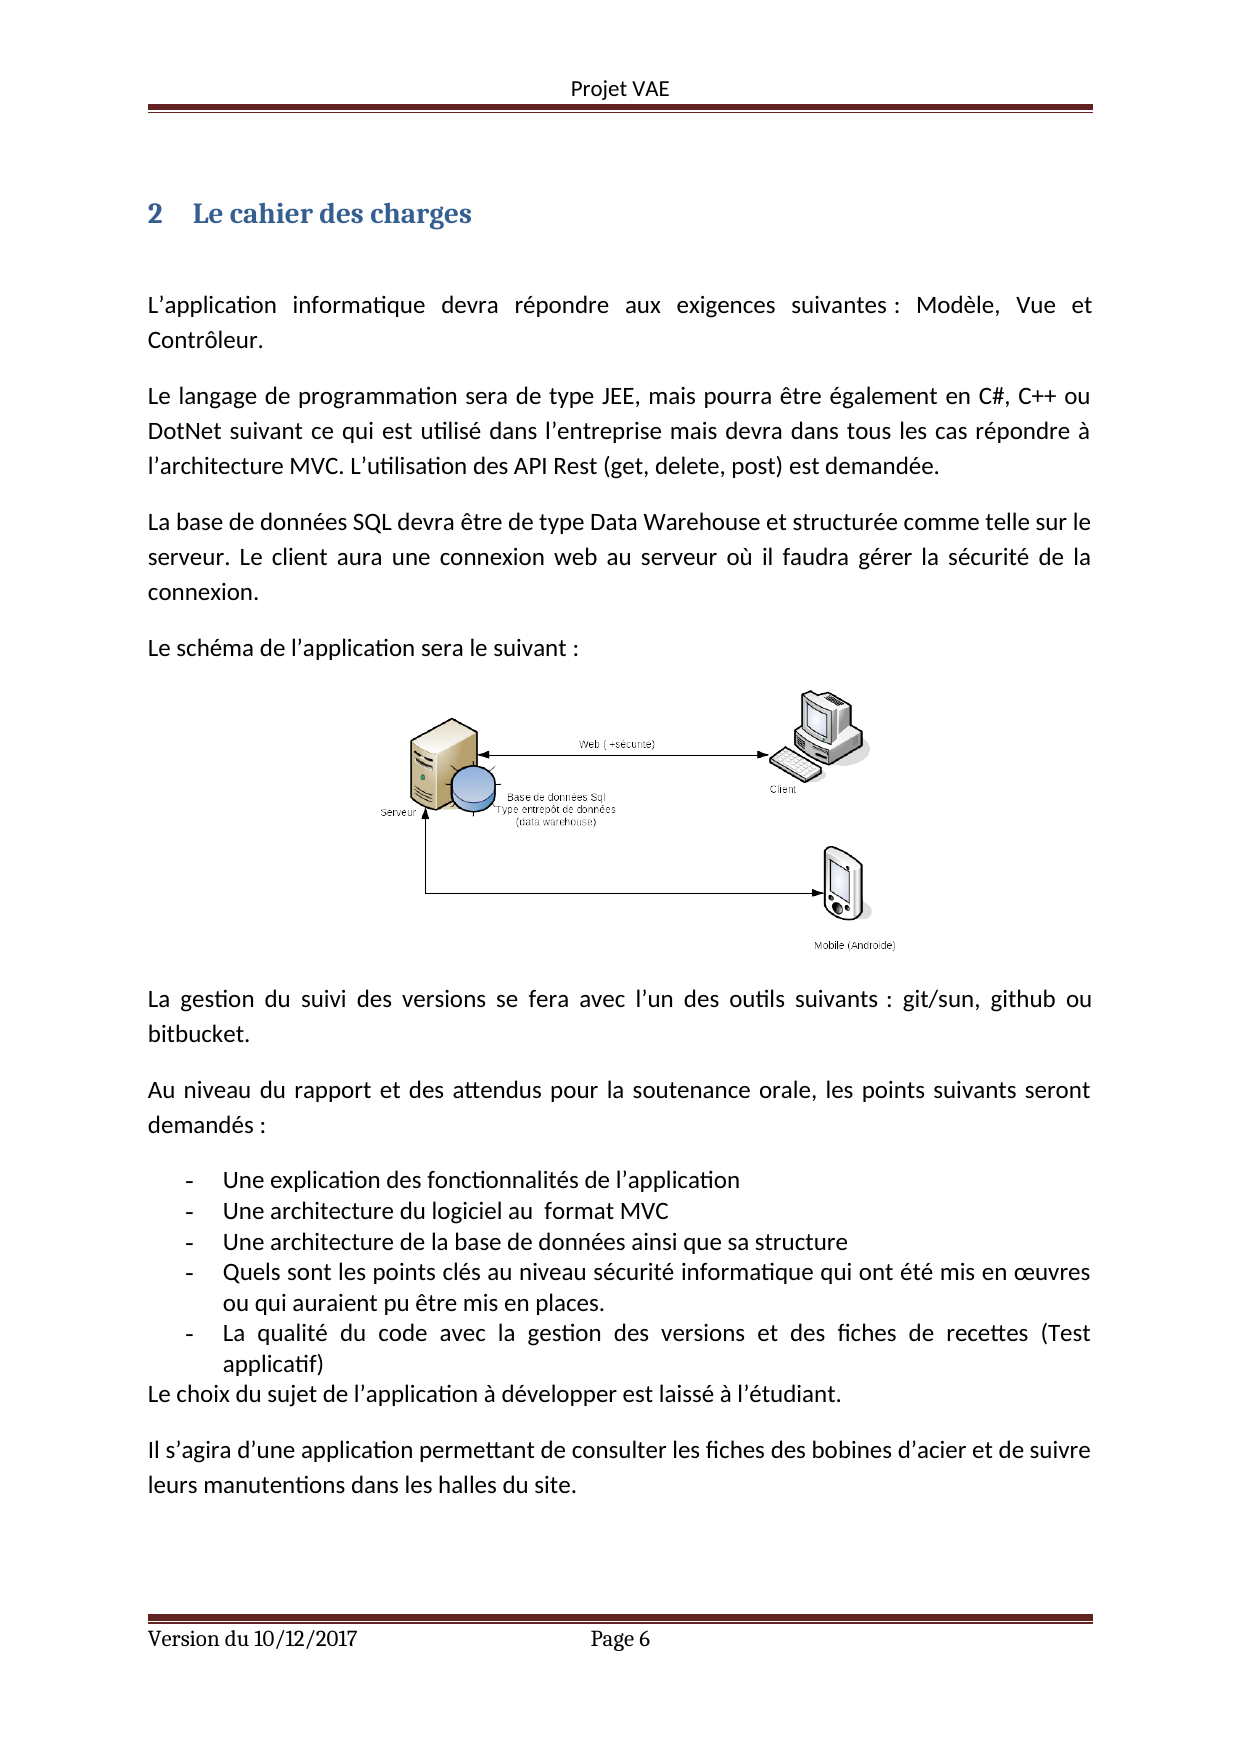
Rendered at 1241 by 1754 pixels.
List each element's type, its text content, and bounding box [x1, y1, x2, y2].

text Le choix du sujet de l’application à développer est laissé à l’étudiant. [148, 1378, 1093, 1409]
list Une explication des fonctionnalités de l’application [185, 1164, 1093, 1195]
subtitle Le cahier des charges [148, 198, 1093, 231]
list La qualité du code avec la gestion des versions et des fiches de recettes (Test applicatif) [185, 1317, 1093, 1378]
text L’application informatique devra répondre aux exigences suivantes : Modèle, Vue et Contrôleur. [148, 289, 1093, 355]
text Le schéma de l’application sera le suivant : [148, 632, 1093, 662]
text Il s’agira d’une application permettant de consulter les fiches des bobines d’acier et de suivre leurs manutentions dans les halles du site. [148, 1434, 1093, 1499]
list Quels sont les points clés au niveau sécurité informatique qui ont été mis en œuvres ou qui auraient pu être mis en places. [185, 1256, 1093, 1317]
text La base de données SQL devra être de type Data Warehouse et structurée comme telle sur le serveur. Le client aura une connexion web au serveur où il faudra gérer la sécurité de la connexion. [148, 506, 1093, 606]
text La gestion du suivi des versions se fera avec l’un des outils suivants : git/sun, github ou bitbucket. [148, 983, 1093, 1048]
text Au niveau du rapport et des attendus pour la soutenance orale, les points suivants seront demandés : [148, 1074, 1093, 1139]
list Une architecture de la base de données ainsi que sa structure [185, 1226, 1093, 1256]
text Le langage de programmation sera de type JEE, mais pourra être également en C#, C++ ou DotNet suivant ce qui est utilisé dans l’entreprise mais devra dans tous les cas répondre à l’architecture MVC. L’utilisation des API Rest (get, delete, post) est demandée. [148, 380, 1093, 481]
list Une architecture du logiciel au format MVC [185, 1195, 1093, 1226]
